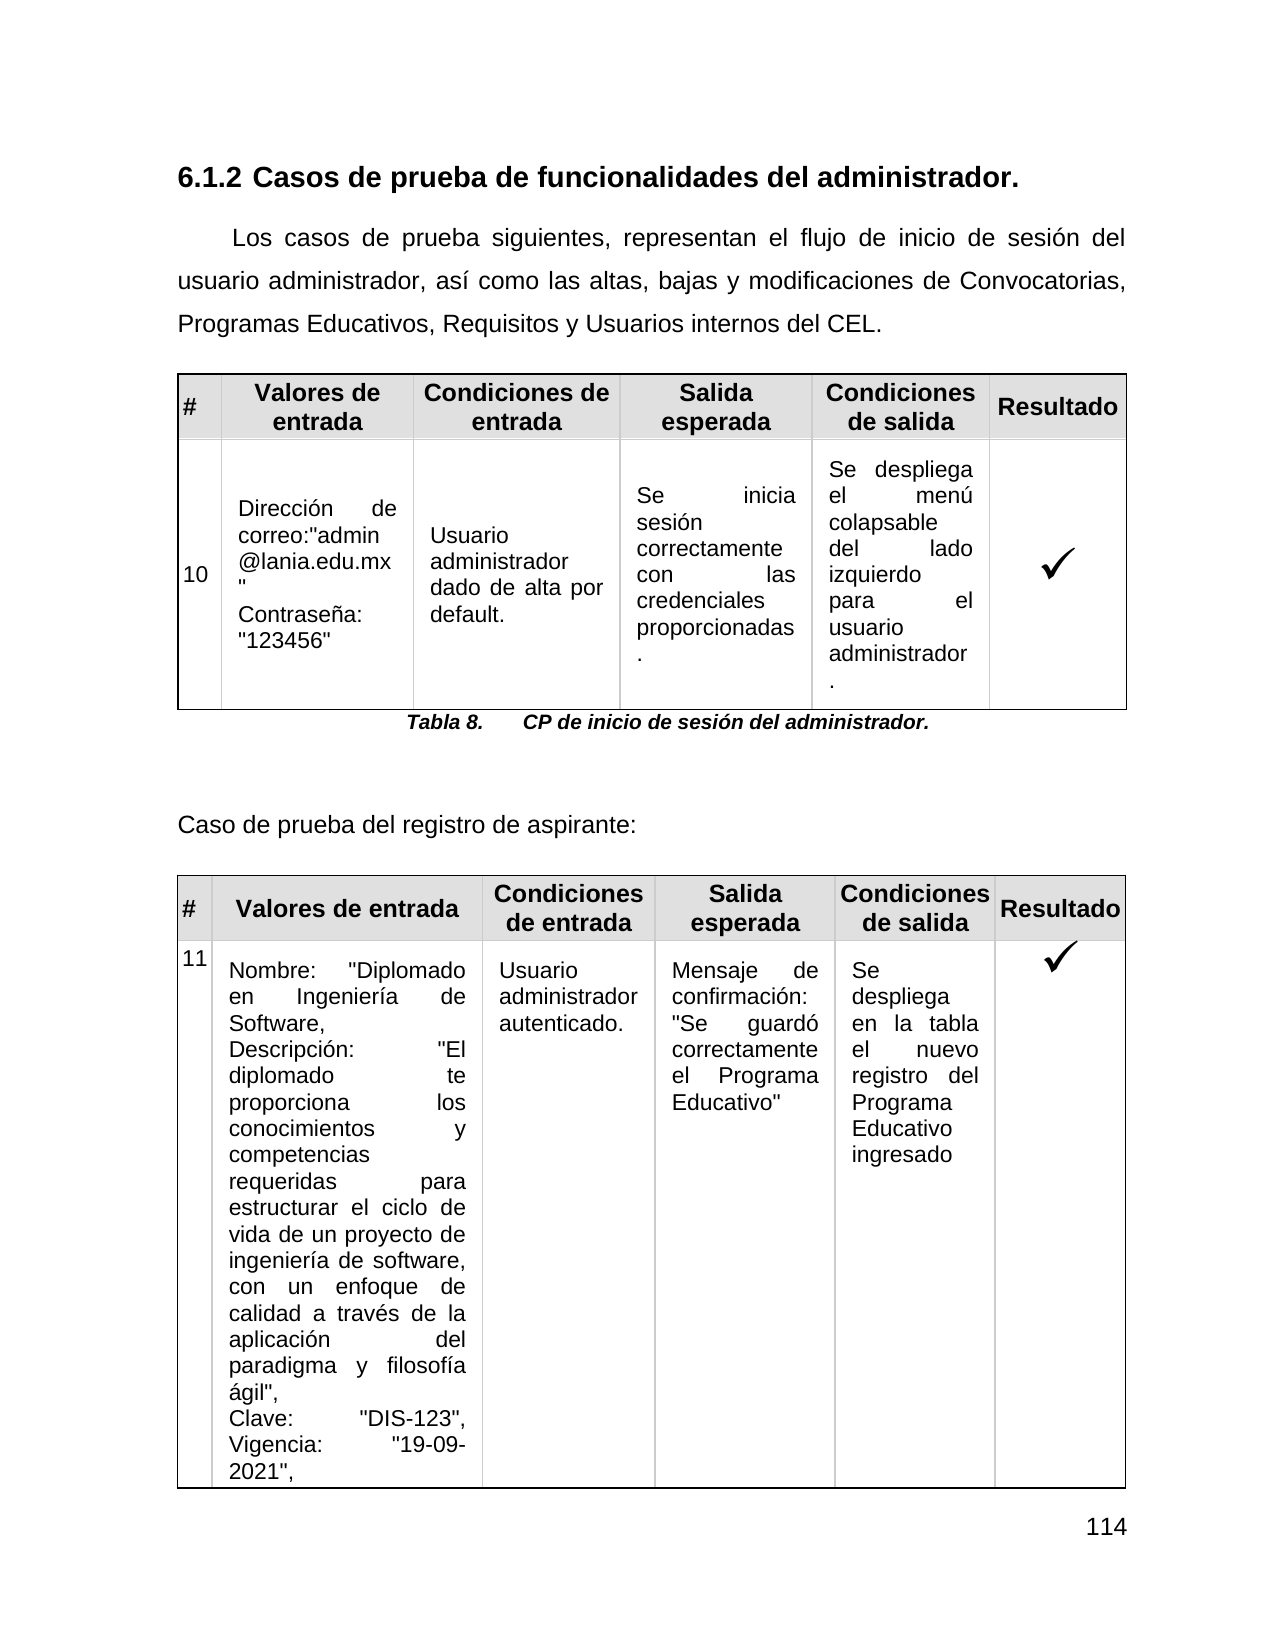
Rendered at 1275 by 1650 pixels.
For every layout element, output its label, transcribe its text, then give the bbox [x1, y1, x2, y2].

table_header Resultado [996, 876, 1125, 940]
table_header Resultado [990, 375, 1126, 438]
table_cell [996, 941, 1125, 1487]
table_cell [836, 941, 994, 1487]
table_header # [178, 876, 211, 940]
table_cell Se despliega el menú colapsable del lado izquierdo para el usuario administrador. [813, 440, 989, 708]
table_header Salida esperada [621, 375, 811, 438]
subtitle Casos de prueba de funcionalidades del administrador. [177, 160, 1127, 194]
table_header Condiciones de salida [836, 876, 994, 940]
table_cell Usuario administrador dado de alta por default. [414, 440, 619, 708]
table_header Condiciones de salida [813, 375, 989, 438]
table_header Valores de entrada [213, 876, 482, 940]
table_header Valores de entrada [222, 375, 413, 438]
table_header Condiciones de entrada [414, 375, 619, 438]
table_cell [483, 941, 654, 1487]
table_cell 10 [179, 440, 221, 708]
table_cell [213, 941, 482, 1487]
text Caso de prueba del registro de aspirante: [177, 811, 1127, 839]
table_header Condiciones de entrada [483, 876, 654, 940]
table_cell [656, 941, 834, 1487]
table_header Salida esperada [656, 876, 834, 940]
text Los casos de prueba siguientes, representan el flujo de inicio de sesión del usuario administrador, así como las altas, bajas y modificaciones de Convocatorias, Programas Educativos, Requisitos y Usuarios internos del CEL. [177, 223, 1127, 338]
text CP de inicio de sesión del administrador. [249, 710, 1127, 734]
table_cell Dirección de correo:"admin@lania.edu.mx" Contraseña: "123456" [222, 440, 413, 708]
table_cell 11 [178, 941, 211, 1487]
table_cell Se inicia sesión correctamente con las credenciales proporcionadas. [621, 440, 811, 708]
table_cell [990, 440, 1126, 708]
table_header # [179, 375, 221, 438]
